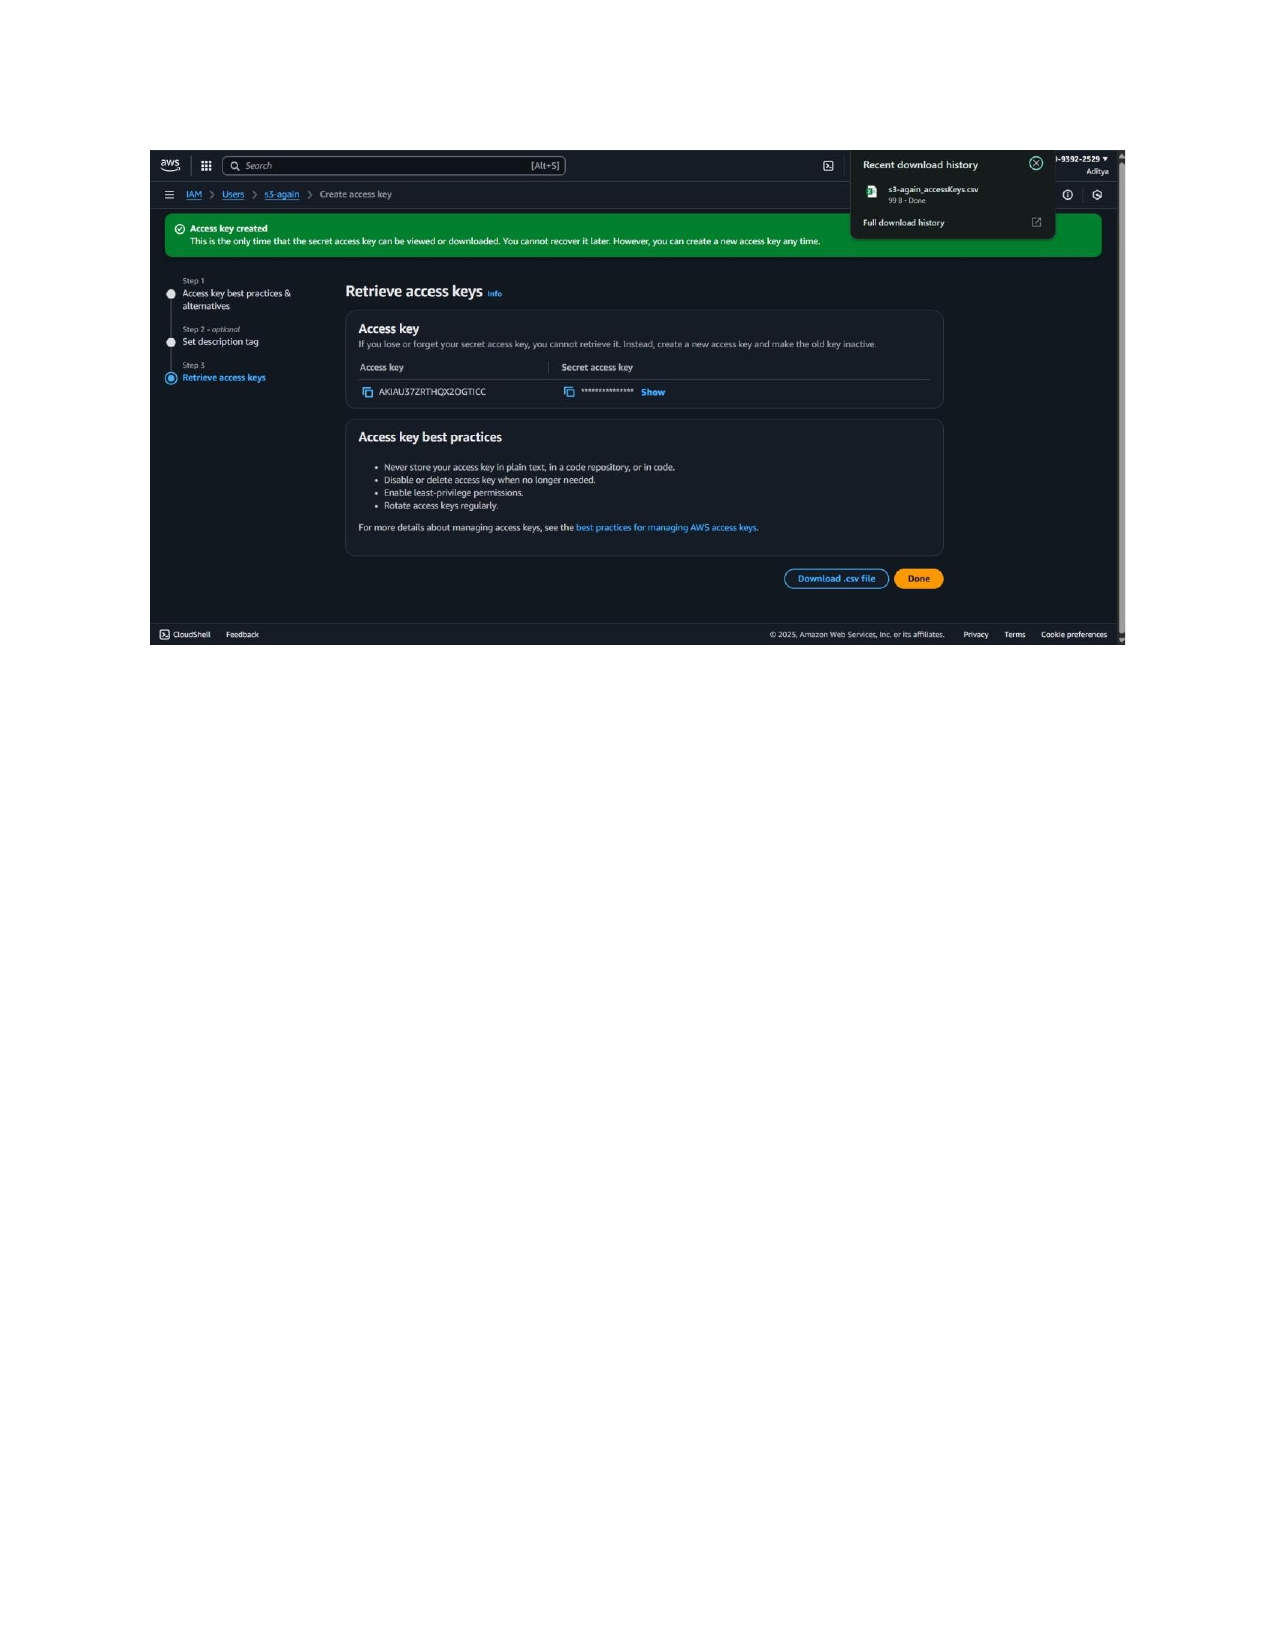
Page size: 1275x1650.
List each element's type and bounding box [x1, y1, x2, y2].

picture [150, 150, 1125, 645]
